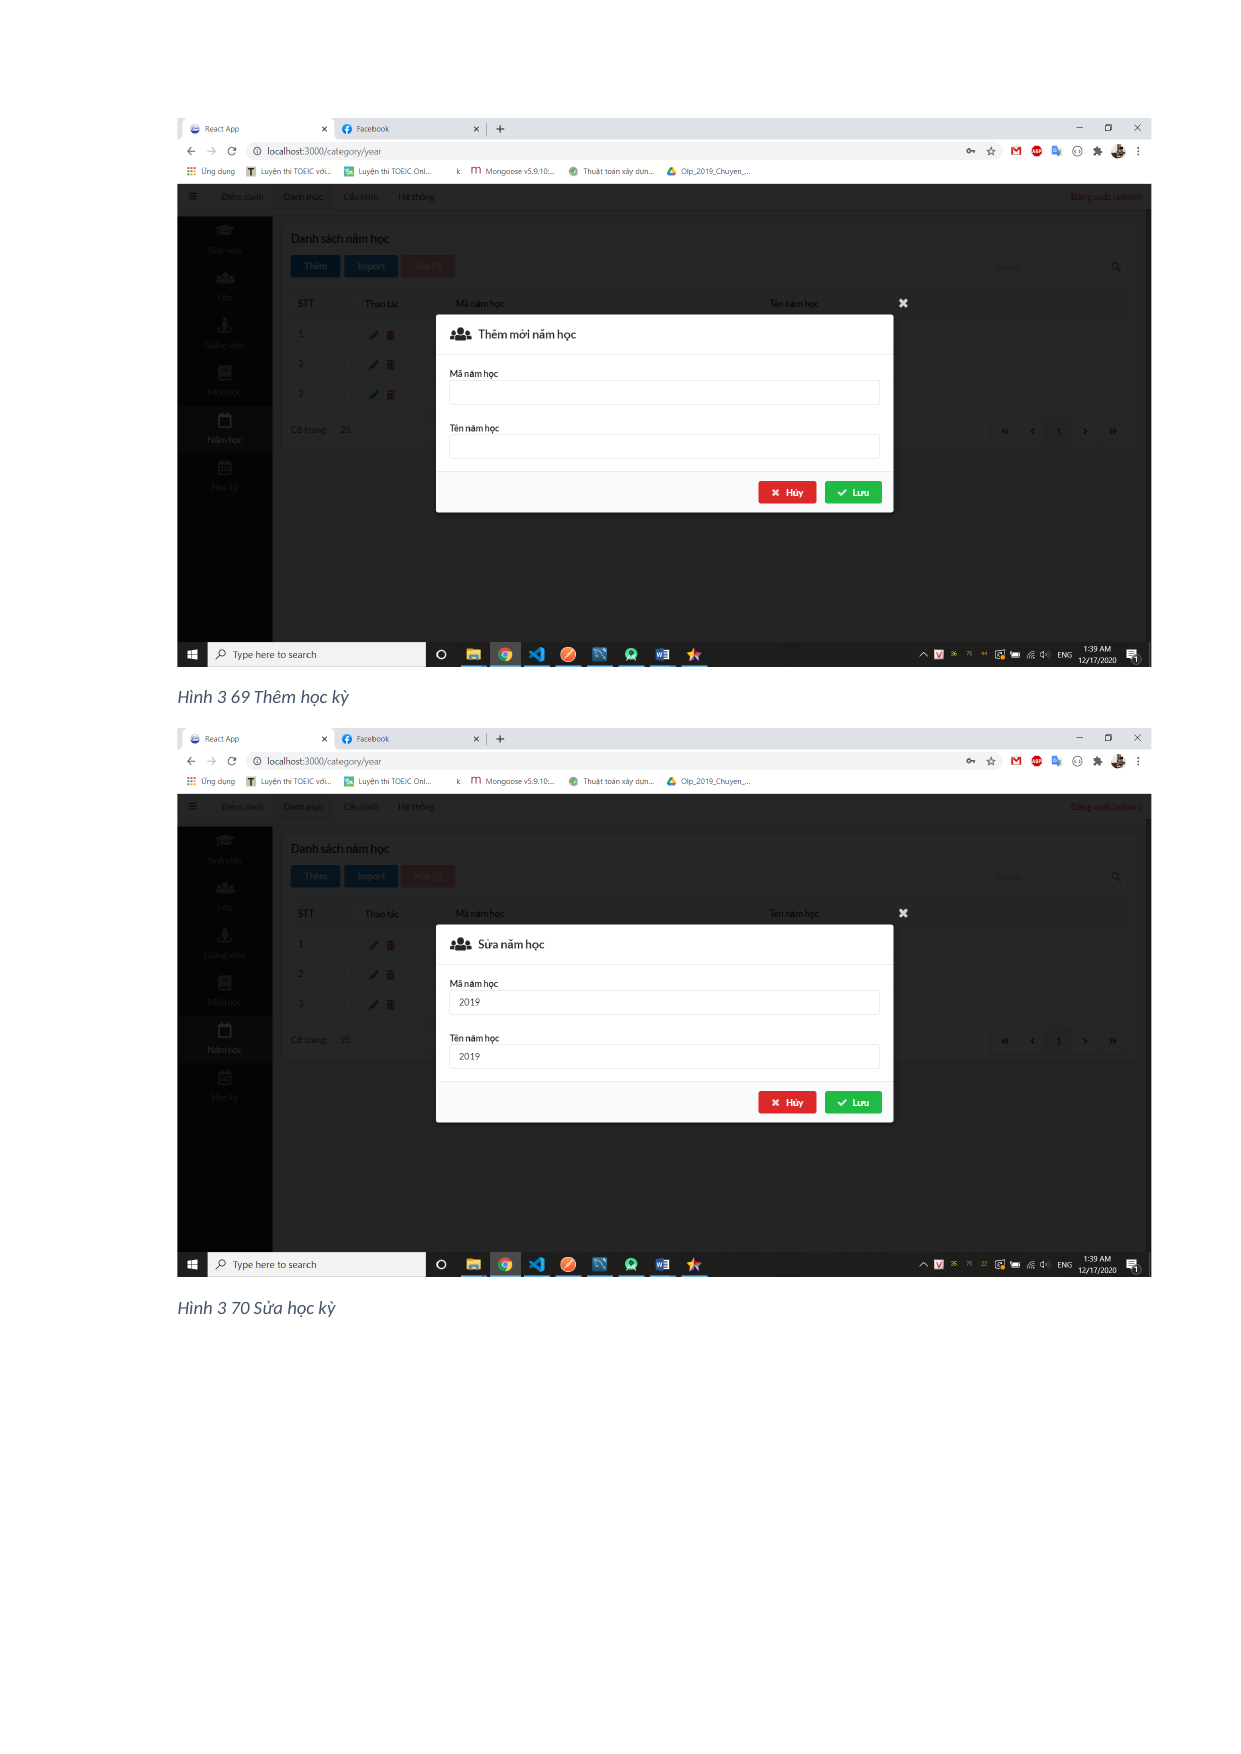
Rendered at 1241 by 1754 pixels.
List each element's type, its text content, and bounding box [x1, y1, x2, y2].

picture [177, 118, 1152, 667]
text Hình 3 70 Sửa học kỳ [177, 1296, 1152, 1319]
picture [177, 728, 1152, 1277]
text Hình 3 69 Thêm học kỳ [177, 685, 1152, 708]
